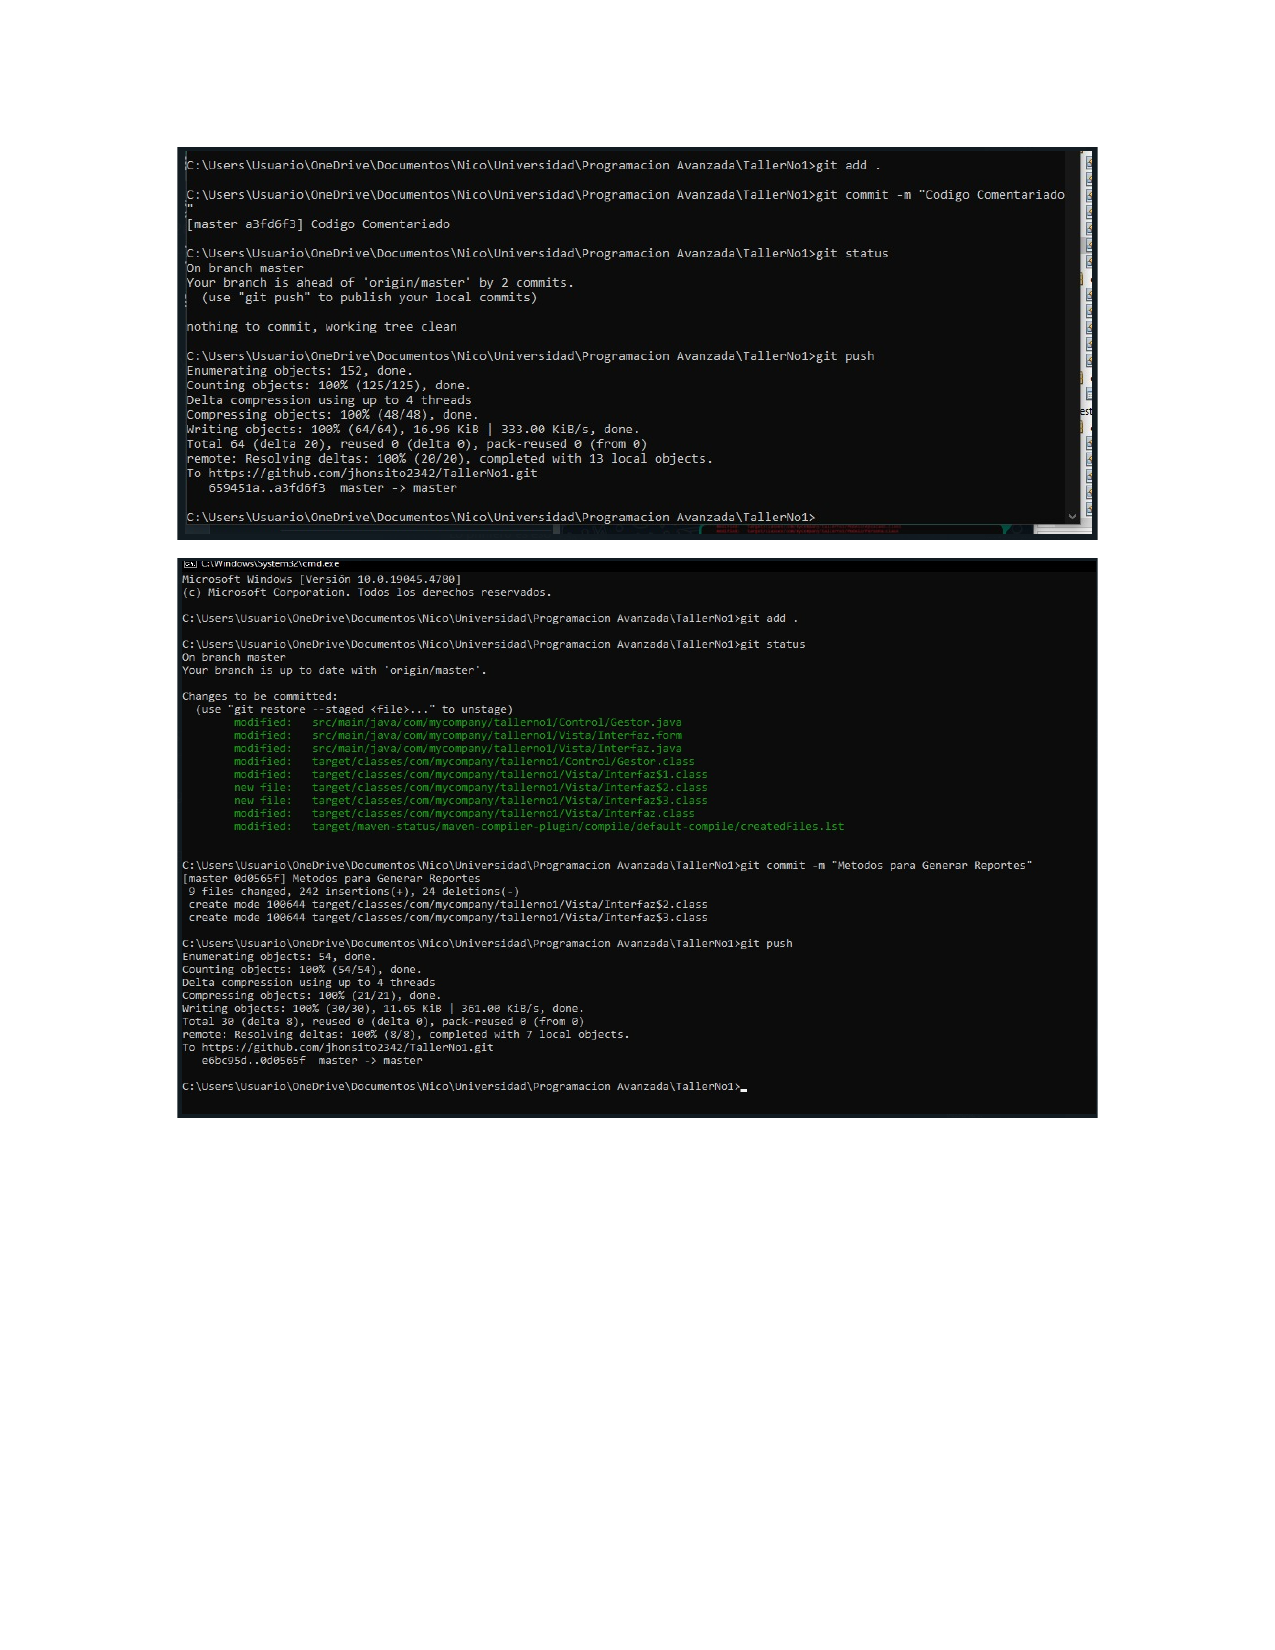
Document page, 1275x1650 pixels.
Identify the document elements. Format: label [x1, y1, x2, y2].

picture [177, 558, 1098, 1118]
picture [177, 147, 1098, 540]
